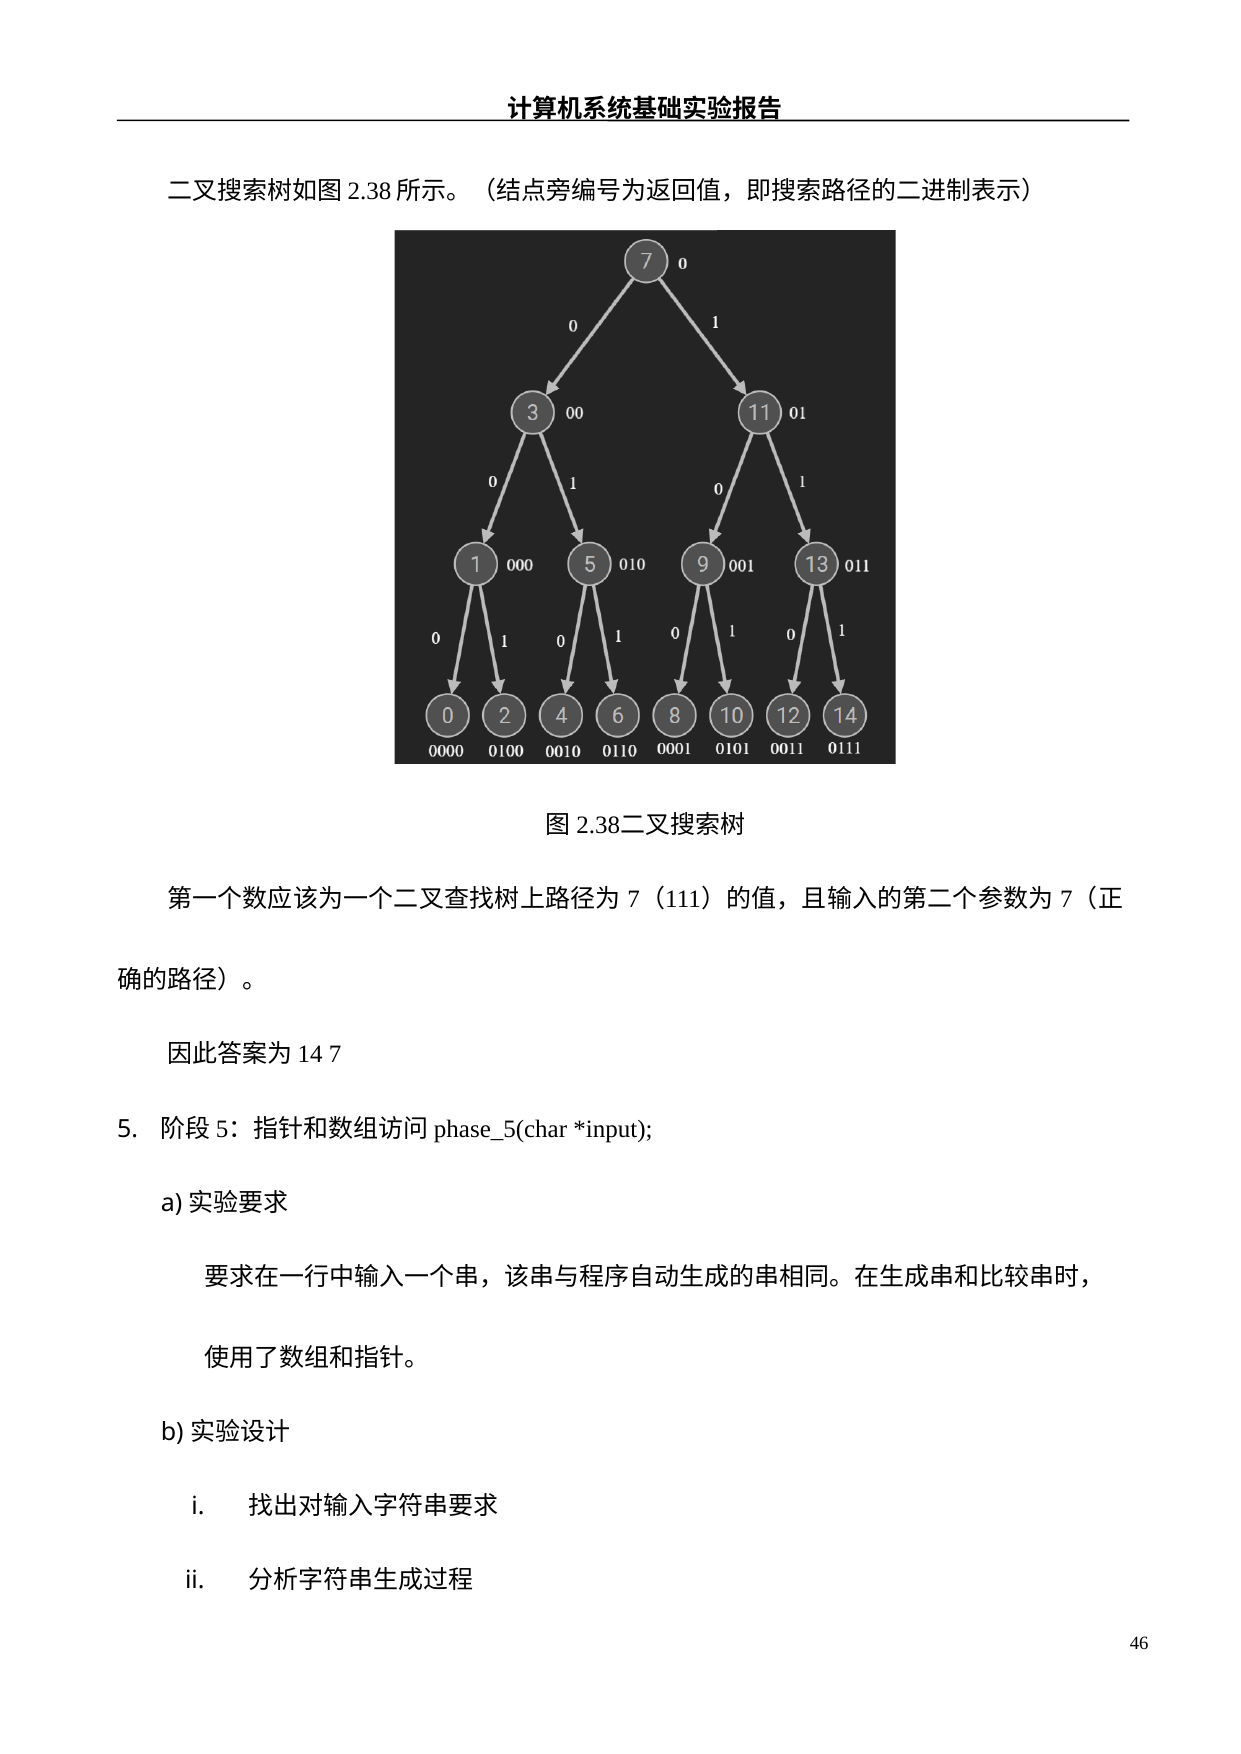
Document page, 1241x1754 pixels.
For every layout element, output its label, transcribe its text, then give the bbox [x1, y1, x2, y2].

picture [394, 230, 896, 764]
list 实验要求 [161, 1168, 1123, 1233]
text 因此答案为 14 7 [117, 1019, 1123, 1084]
text 第一个数应该为一个二叉查找树上路径为7（111）的值，且输入的第二个参数为7（正确的路径）。 [117, 864, 1123, 1011]
list 实验设计 [161, 1397, 1123, 1462]
list 分析字符串生成过程 [204, 1545, 1123, 1610]
list 阶段5：指针和数组访问 phase_5(char *input); [117, 1094, 1123, 1159]
list 找出对输入字符串要求 [204, 1471, 1123, 1536]
list 要求在一行中输入一个串，该串与程序自动生成的串相同。在生成串和比较串时，使用了数组和指针。 [204, 1242, 1123, 1388]
